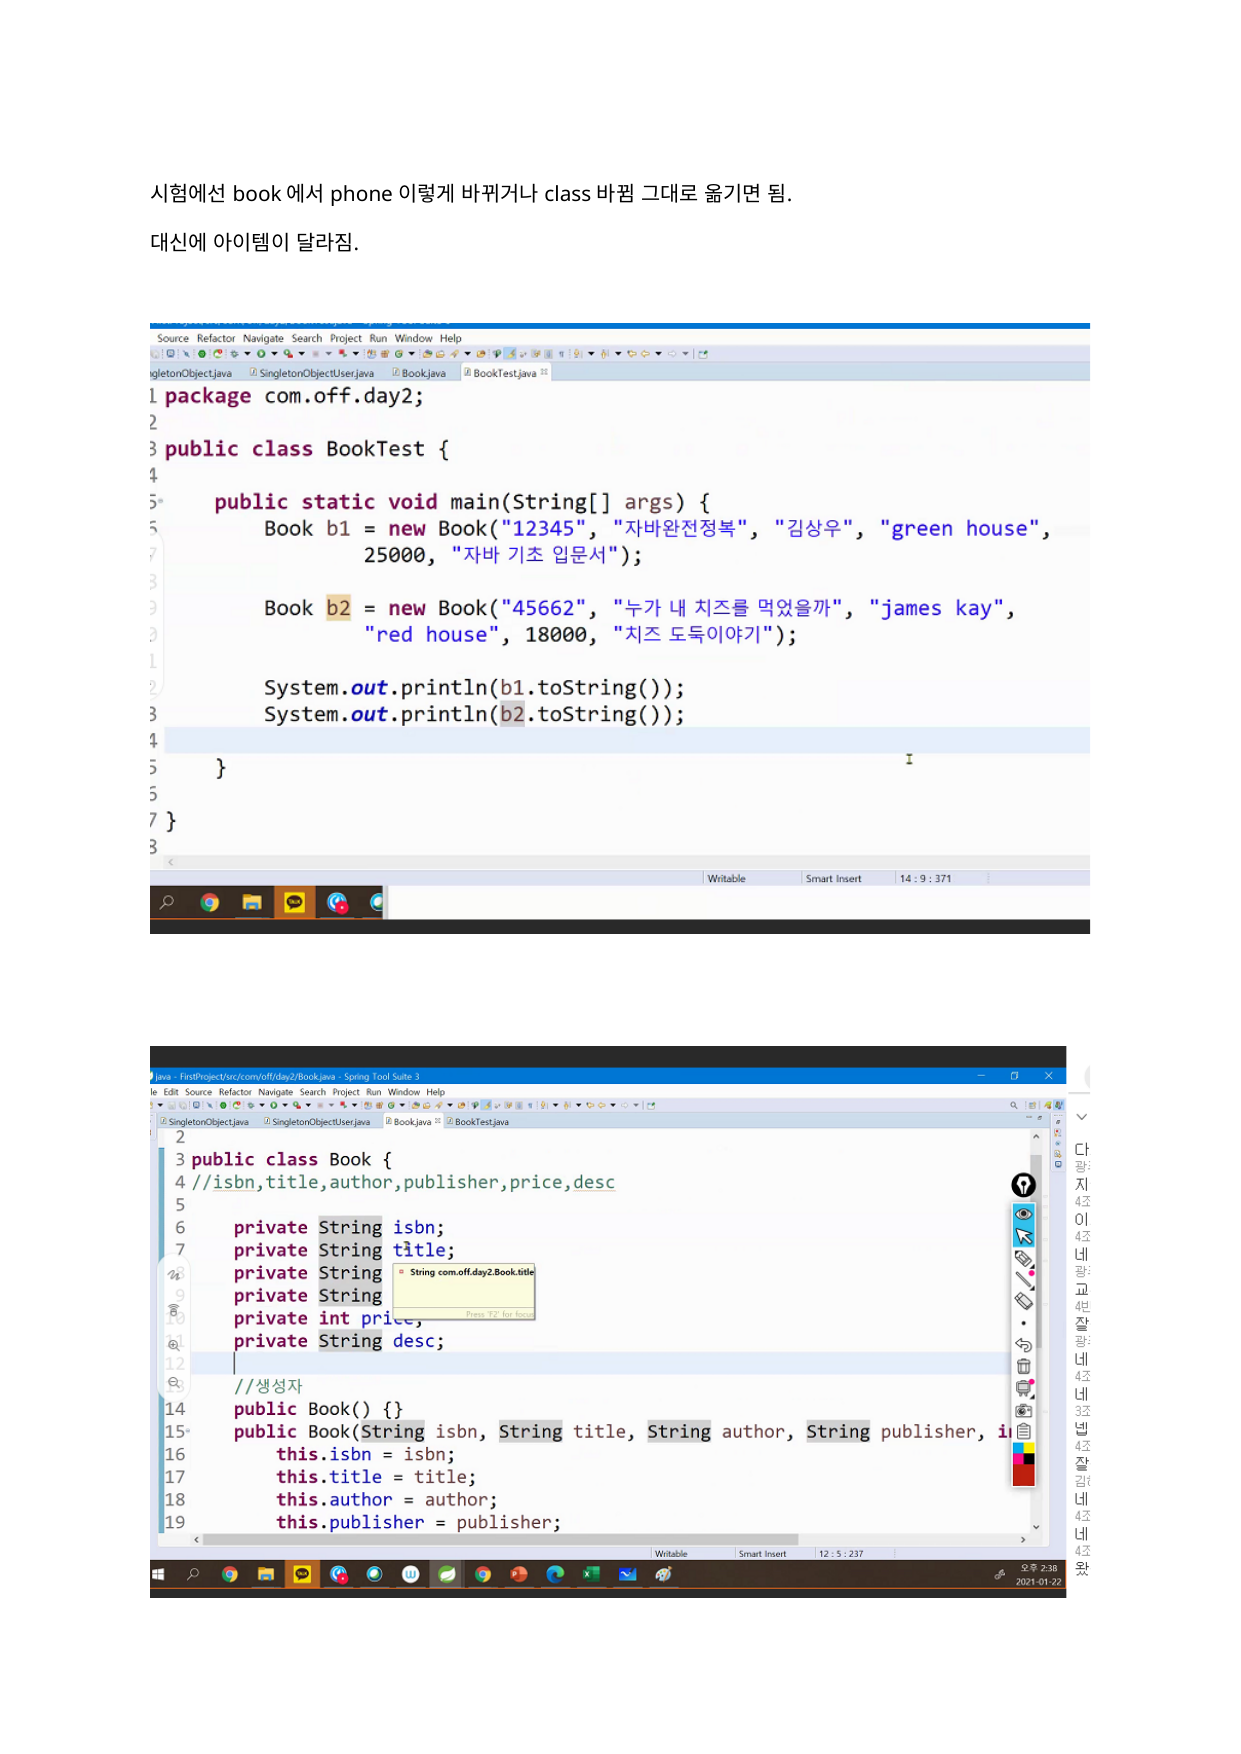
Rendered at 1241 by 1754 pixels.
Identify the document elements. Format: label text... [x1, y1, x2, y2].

picture [150, 1046, 1091, 1598]
picture [150, 323, 1091, 934]
text 시험에선 book에서 phone 이렇게 바뀌거나 class 바뀜 그대로 옮기면 됨. [150, 177, 1090, 207]
text 대신에 아이템이 달라짐. [150, 227, 1090, 257]
